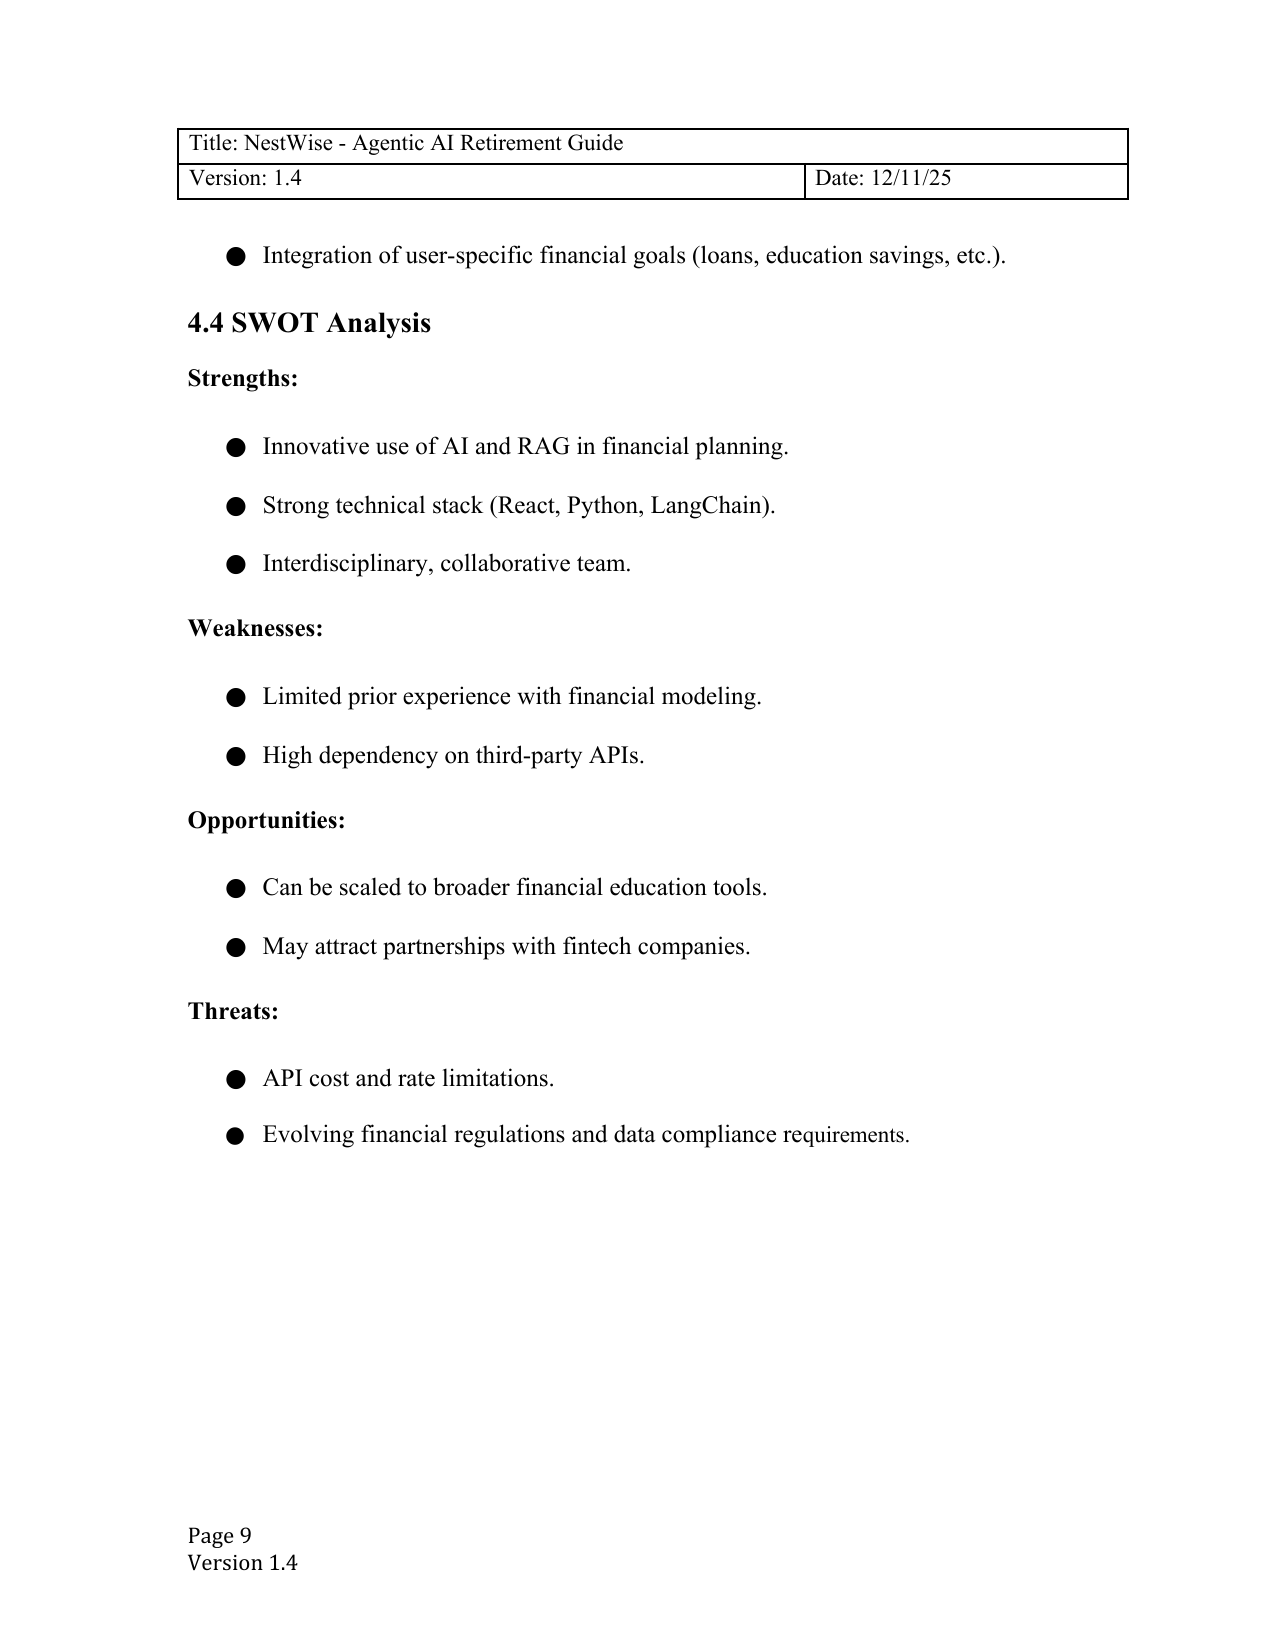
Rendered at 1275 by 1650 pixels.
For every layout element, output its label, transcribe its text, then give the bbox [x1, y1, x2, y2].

list Evolving financial regulations and data compliance requirements. [225, 1108, 1087, 1155]
text Opportunities: [187, 806, 1087, 833]
list May attract partnerships with fintech companies. [225, 917, 1087, 968]
subtitle 4.4 SWOT Analysis [187, 307, 1087, 339]
list High dependency on third-party APIs. [225, 726, 1087, 777]
text Threats: [187, 997, 1087, 1024]
list Strong technical stack (React, Python, LangChain). [225, 476, 1087, 527]
list API cost and rate limitations. [225, 1049, 1087, 1101]
list Integration of user-specific financial goals (loans, education savings, etc.). [225, 227, 1087, 278]
text Weaknesses: [187, 614, 1087, 642]
list Can be scaled to broader financial education tools. [225, 858, 1087, 909]
list Interdisciplinary, collaborative team. [225, 535, 1087, 586]
list Limited prior experience with financial modeling. [225, 667, 1087, 718]
text Strengths: [187, 364, 1087, 392]
list Innovative use of AI and RAG in financial planning. [225, 417, 1087, 468]
